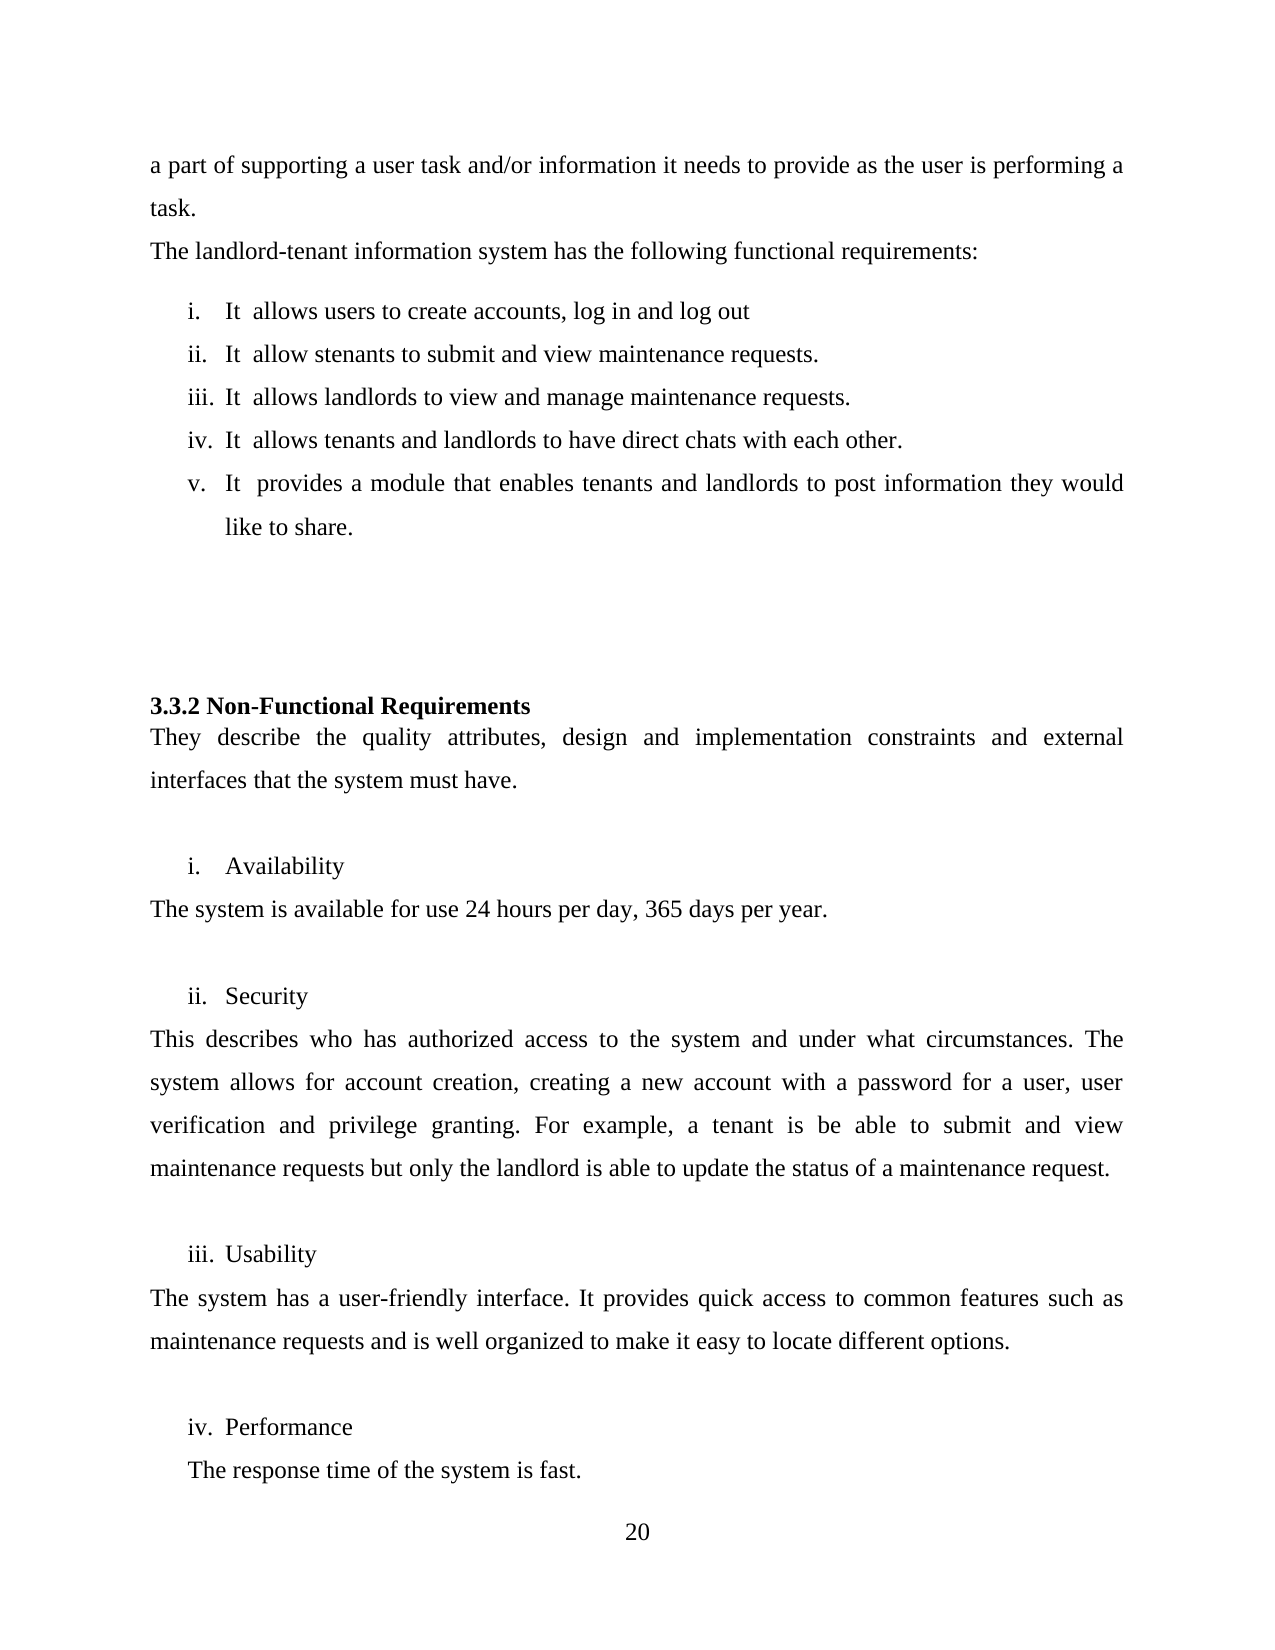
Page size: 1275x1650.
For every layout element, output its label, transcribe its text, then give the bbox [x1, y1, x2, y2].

list Security [187, 981, 1125, 1009]
text The landlord-tenant information system has the following functional requirements: [150, 236, 1125, 265]
list It allows users to create accounts, log in and log out [187, 296, 1125, 325]
list It allows landlords to view and manage maintenance requests. [187, 382, 1125, 411]
text The response time of the system is fast. [187, 1455, 1125, 1484]
text The system has a user-friendly interface. It provides quick access to common features such as maintenance requests and is well organized to make it easy to locate different options. [150, 1283, 1125, 1354]
list Availability [187, 851, 1125, 880]
subtitle 3.3.2 Non-Functional Requirements [150, 691, 1125, 720]
list It allow stenants to submit and view maintenance requests. [187, 339, 1125, 368]
list Performance [187, 1412, 1125, 1441]
list It allows tenants and landlords to have direct chats with each other. [187, 425, 1125, 454]
list It provides a module that enables tenants and landlords to post information they would like to share. [187, 468, 1125, 540]
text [150, 150, 1125, 222]
text This describes who has authorized access to the system and under what circumstances. The system allows for account creation, creating a new account with a password for a user, user verification and privilege granting. For example, a tenant is be able to submit and view maintenance requests but only the landlord is able to update the status of a maintenance request. [150, 1024, 1125, 1182]
text They describe the quality attributes, design and implementation constraints and external interfaces that the system must have. [150, 722, 1125, 794]
text The system is available for use 24 hours per day, 365 days per year. [150, 894, 1125, 923]
list Usability [187, 1239, 1125, 1268]
